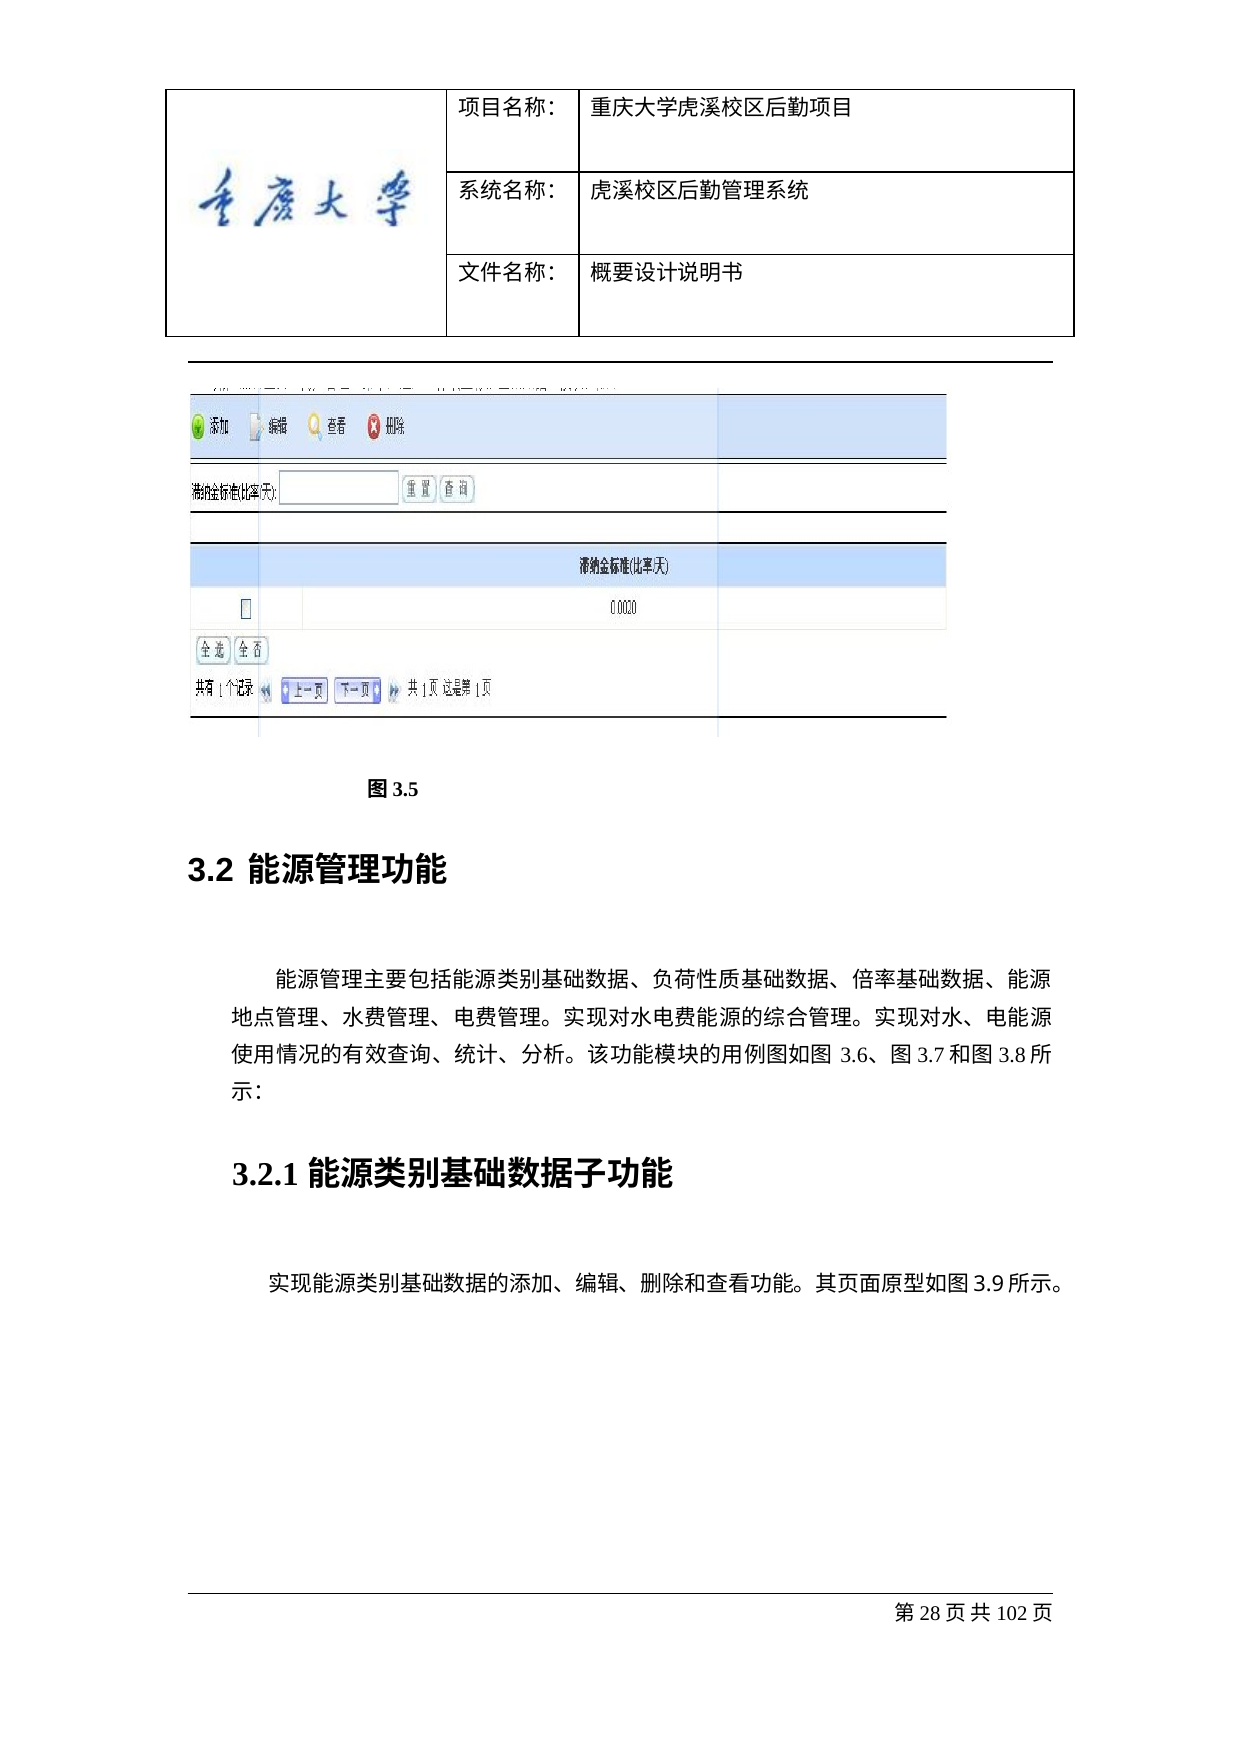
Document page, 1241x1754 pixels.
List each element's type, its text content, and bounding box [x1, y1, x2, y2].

text 能源管理主要包括能源类别基础数据、负荷性质基础数据、倍率基础数据、能源地点管理、水费管理、电费管理。实现对水电费能源的综合管理。实现对水、电能源使用情况的有效查询、统计、分析。该功能模块的用例图如图3.6、图3.7和图3.8所示： [231, 962, 1053, 1106]
subtitle 能源类别基础数据子功能 [232, 1138, 1053, 1203]
text 实现能源类别基础数据的添加、编辑、删除和查看功能。其页面原型如图3.9所示。 [225, 1265, 1053, 1298]
text 图3.5 [187, 771, 1053, 803]
picture [177, 149, 442, 228]
picture [187, 388, 957, 737]
subtitle 能源管理功能 [187, 835, 1053, 900]
